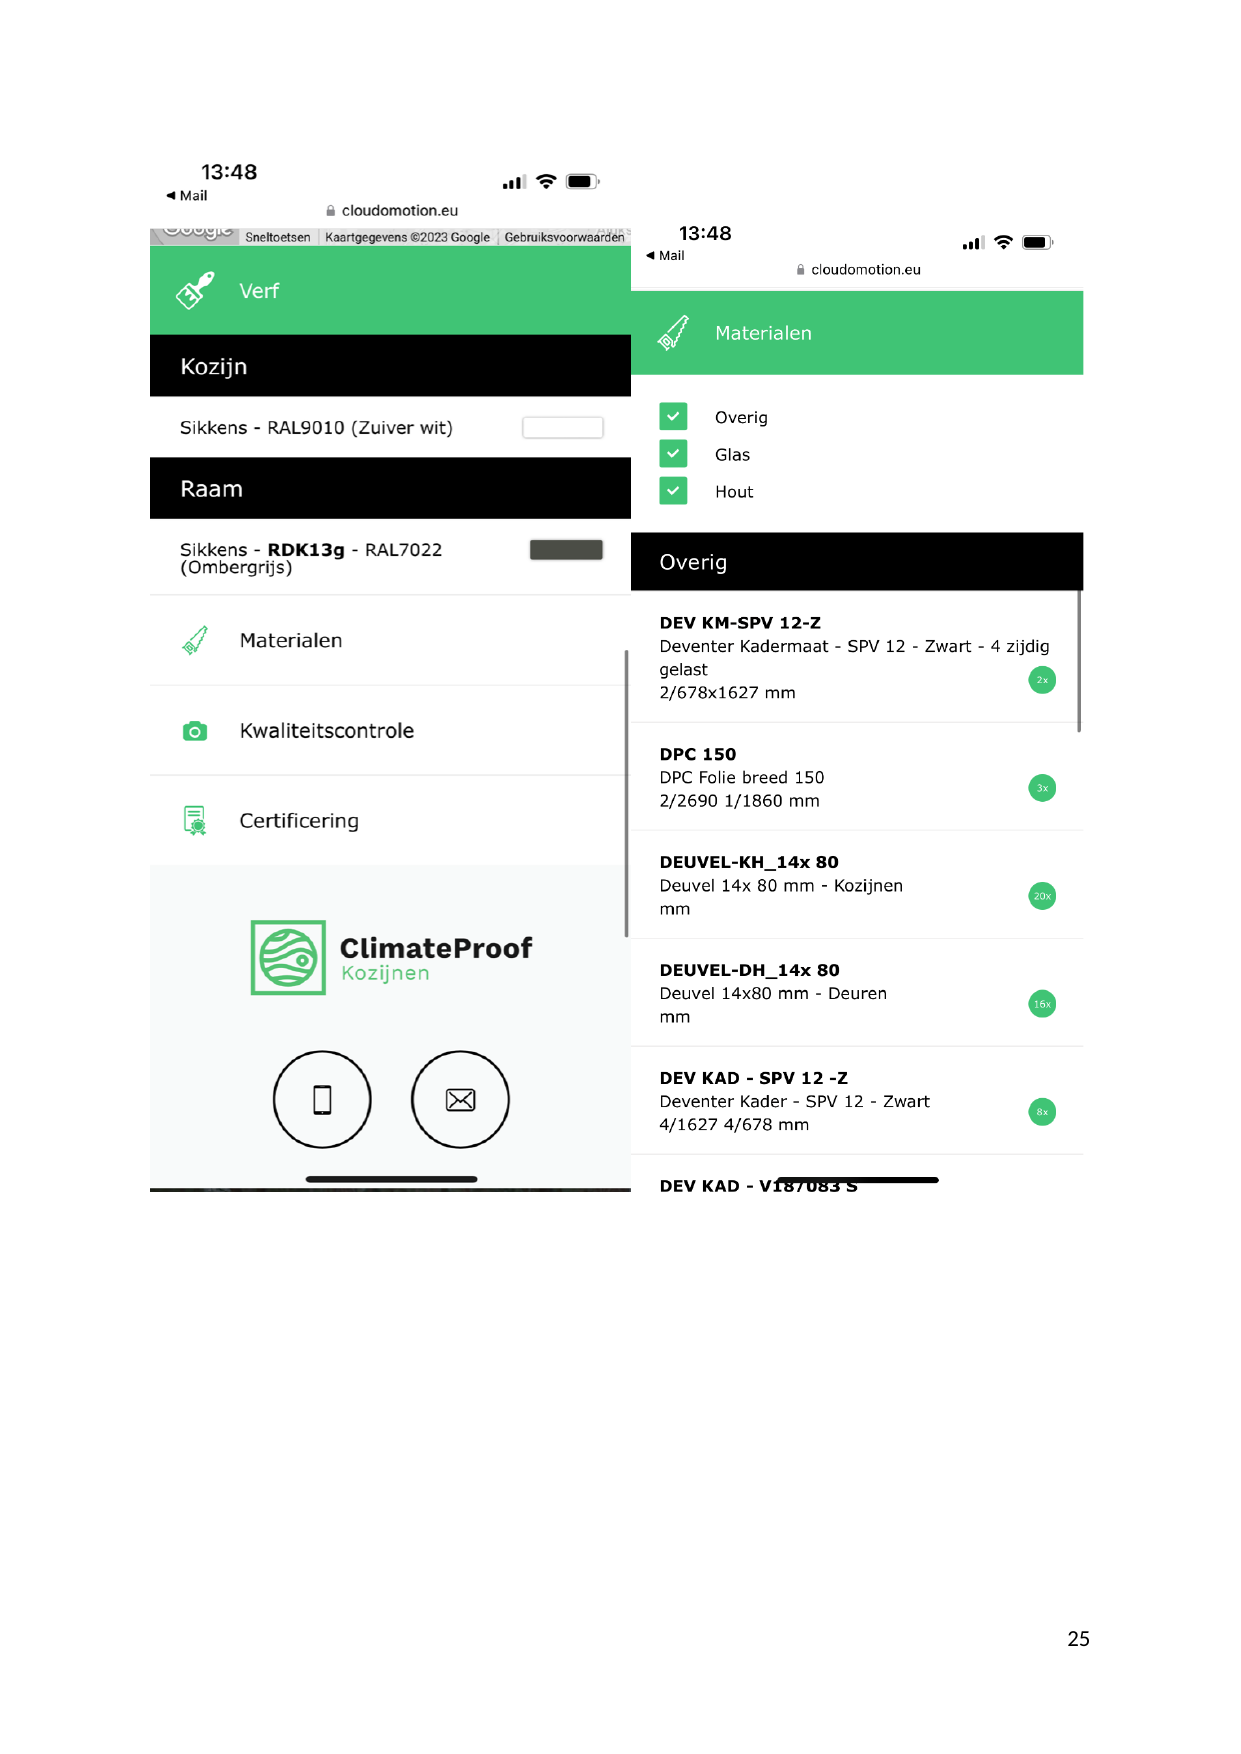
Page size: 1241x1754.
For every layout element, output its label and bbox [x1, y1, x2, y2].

picture [150, 150, 1084, 1192]
